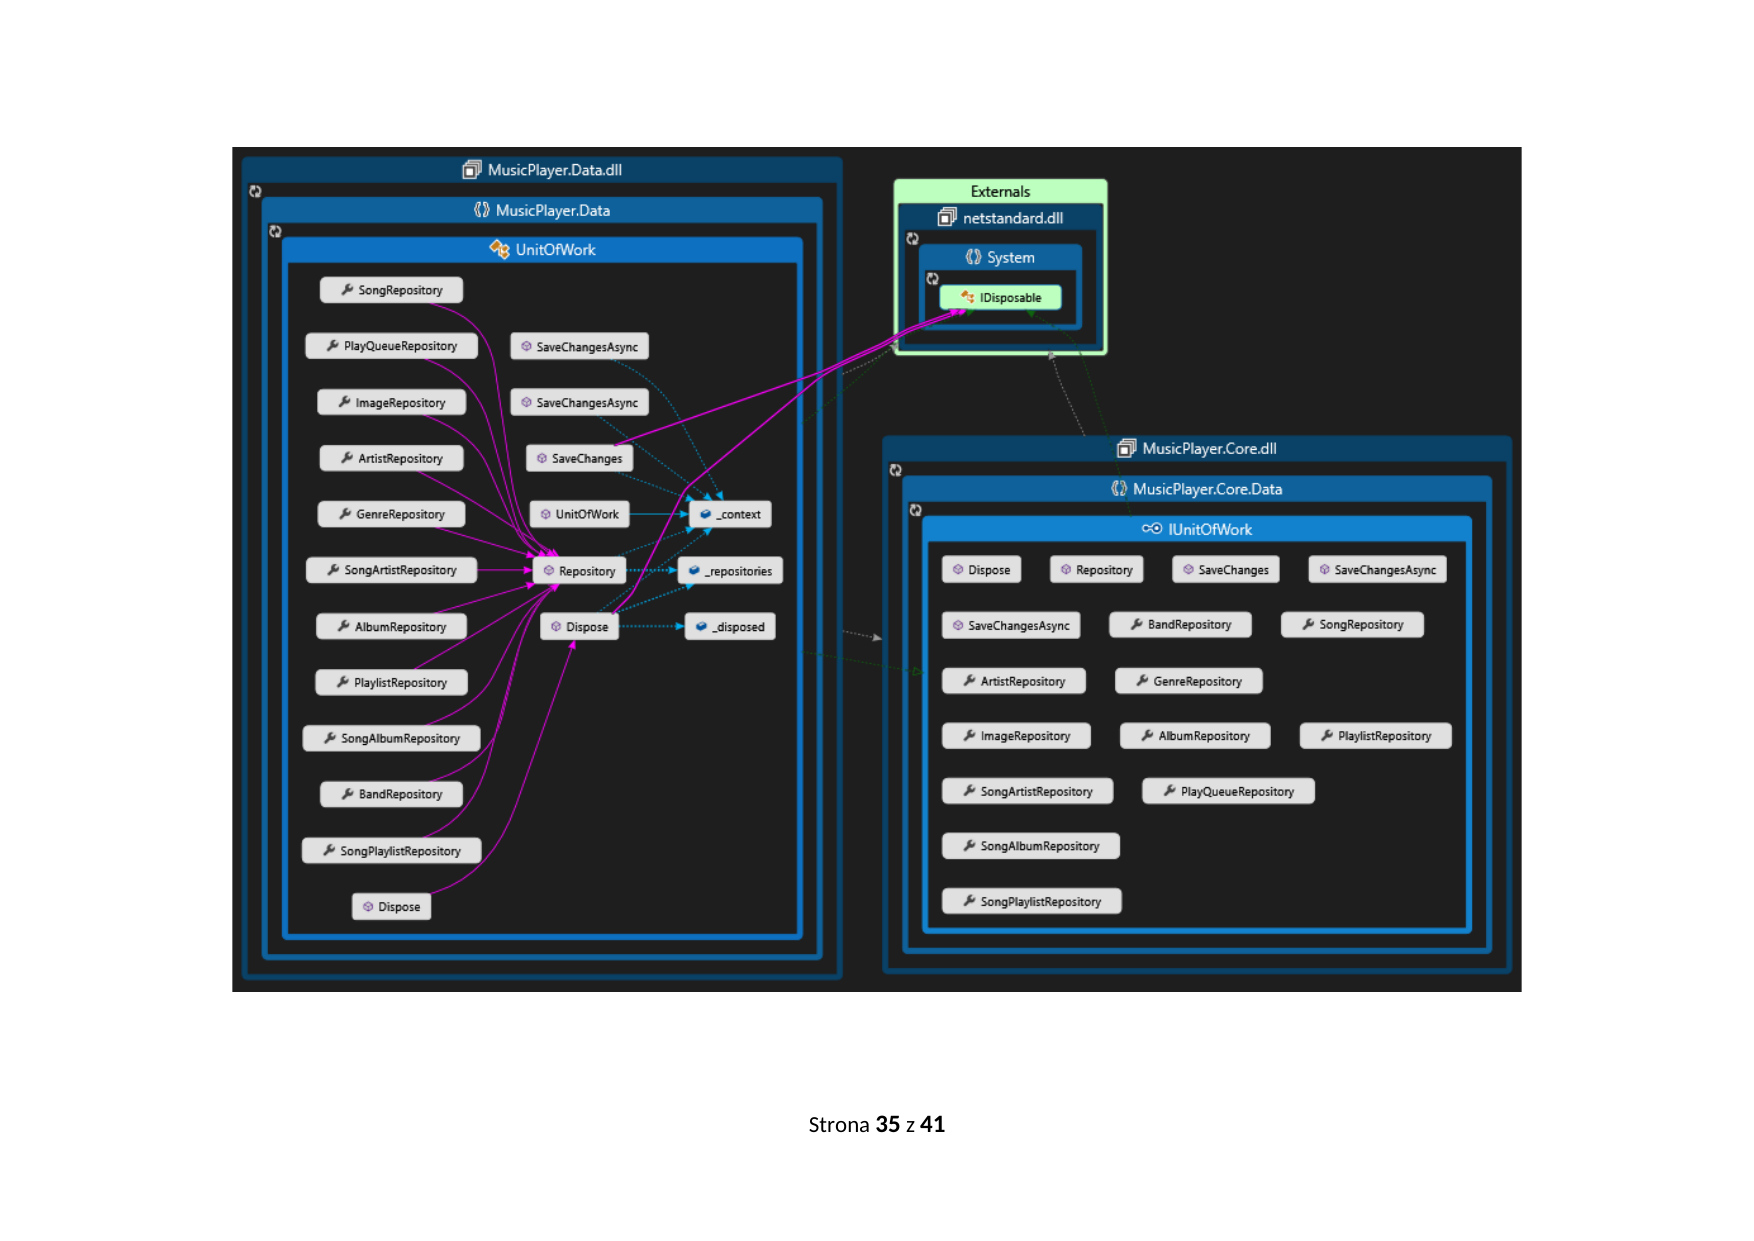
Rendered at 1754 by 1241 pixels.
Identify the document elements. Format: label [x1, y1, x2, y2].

picture [232, 147, 1522, 992]
